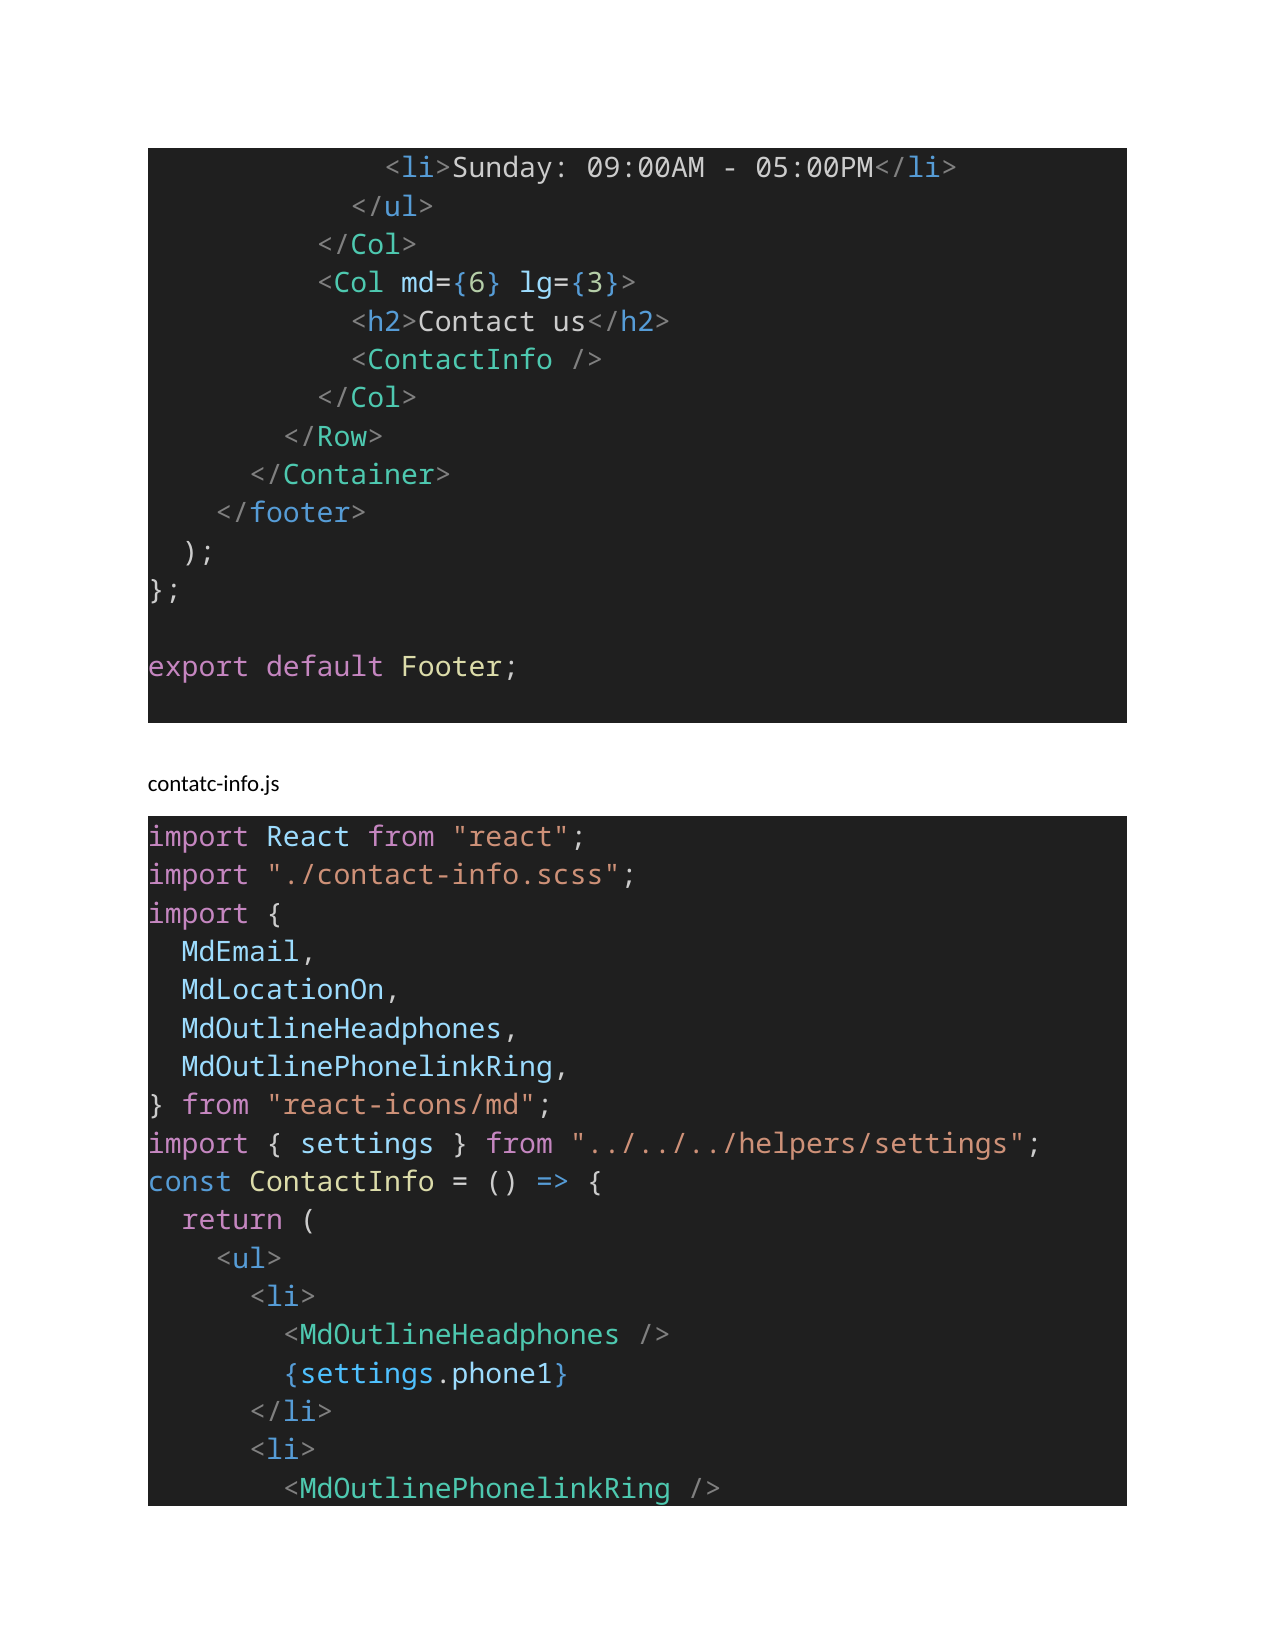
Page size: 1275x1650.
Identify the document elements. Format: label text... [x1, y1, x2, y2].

text <li> [148, 1276, 1127, 1315]
text }; [148, 569, 1127, 608]
text MdOutlinePhonelinkRing, [148, 1046, 1127, 1085]
text {settings.phone1} [148, 1353, 1127, 1391]
text <MdOutlineHeadphones /> [148, 1315, 1127, 1353]
text import React from "react"; [148, 816, 1127, 855]
text import "./contact-info.scss"; [148, 855, 1127, 893]
text import { settings } from "../../../helpers/settings"; [148, 1123, 1127, 1161]
text MdLocationOn, [148, 970, 1127, 1008]
text const ContactInfo = () => { [148, 1161, 1127, 1200]
text <h2>Contact us</h2> [148, 301, 1127, 339]
text <ul> [148, 1238, 1127, 1276]
text ); [148, 531, 1127, 569]
text <ContactInfo /> [148, 339, 1127, 378]
text </ul> [148, 186, 1127, 224]
text <li>Sunday: 09:00AM - 05:00PM</li> [148, 148, 1127, 186]
text MdEmail, [148, 931, 1127, 970]
text </li> [148, 1391, 1127, 1430]
text } from "react-icons/md"; [148, 1085, 1127, 1123]
text MdOutlineHeadphones, [148, 1008, 1127, 1046]
text </Col> [148, 378, 1127, 416]
text export default Footer; [148, 646, 1127, 684]
text </footer> [148, 493, 1127, 531]
text <li> [148, 1430, 1127, 1468]
text <MdOutlinePhonelinkRing /> [148, 1468, 1127, 1506]
text import { [148, 893, 1127, 931]
text contatc-info.js [148, 769, 1127, 797]
text return ( [148, 1200, 1127, 1238]
text </Col> [148, 224, 1127, 263]
text </Row> [148, 416, 1127, 454]
text </Container> [148, 454, 1127, 493]
text <Col md={6} lg={3}> [148, 263, 1127, 301]
